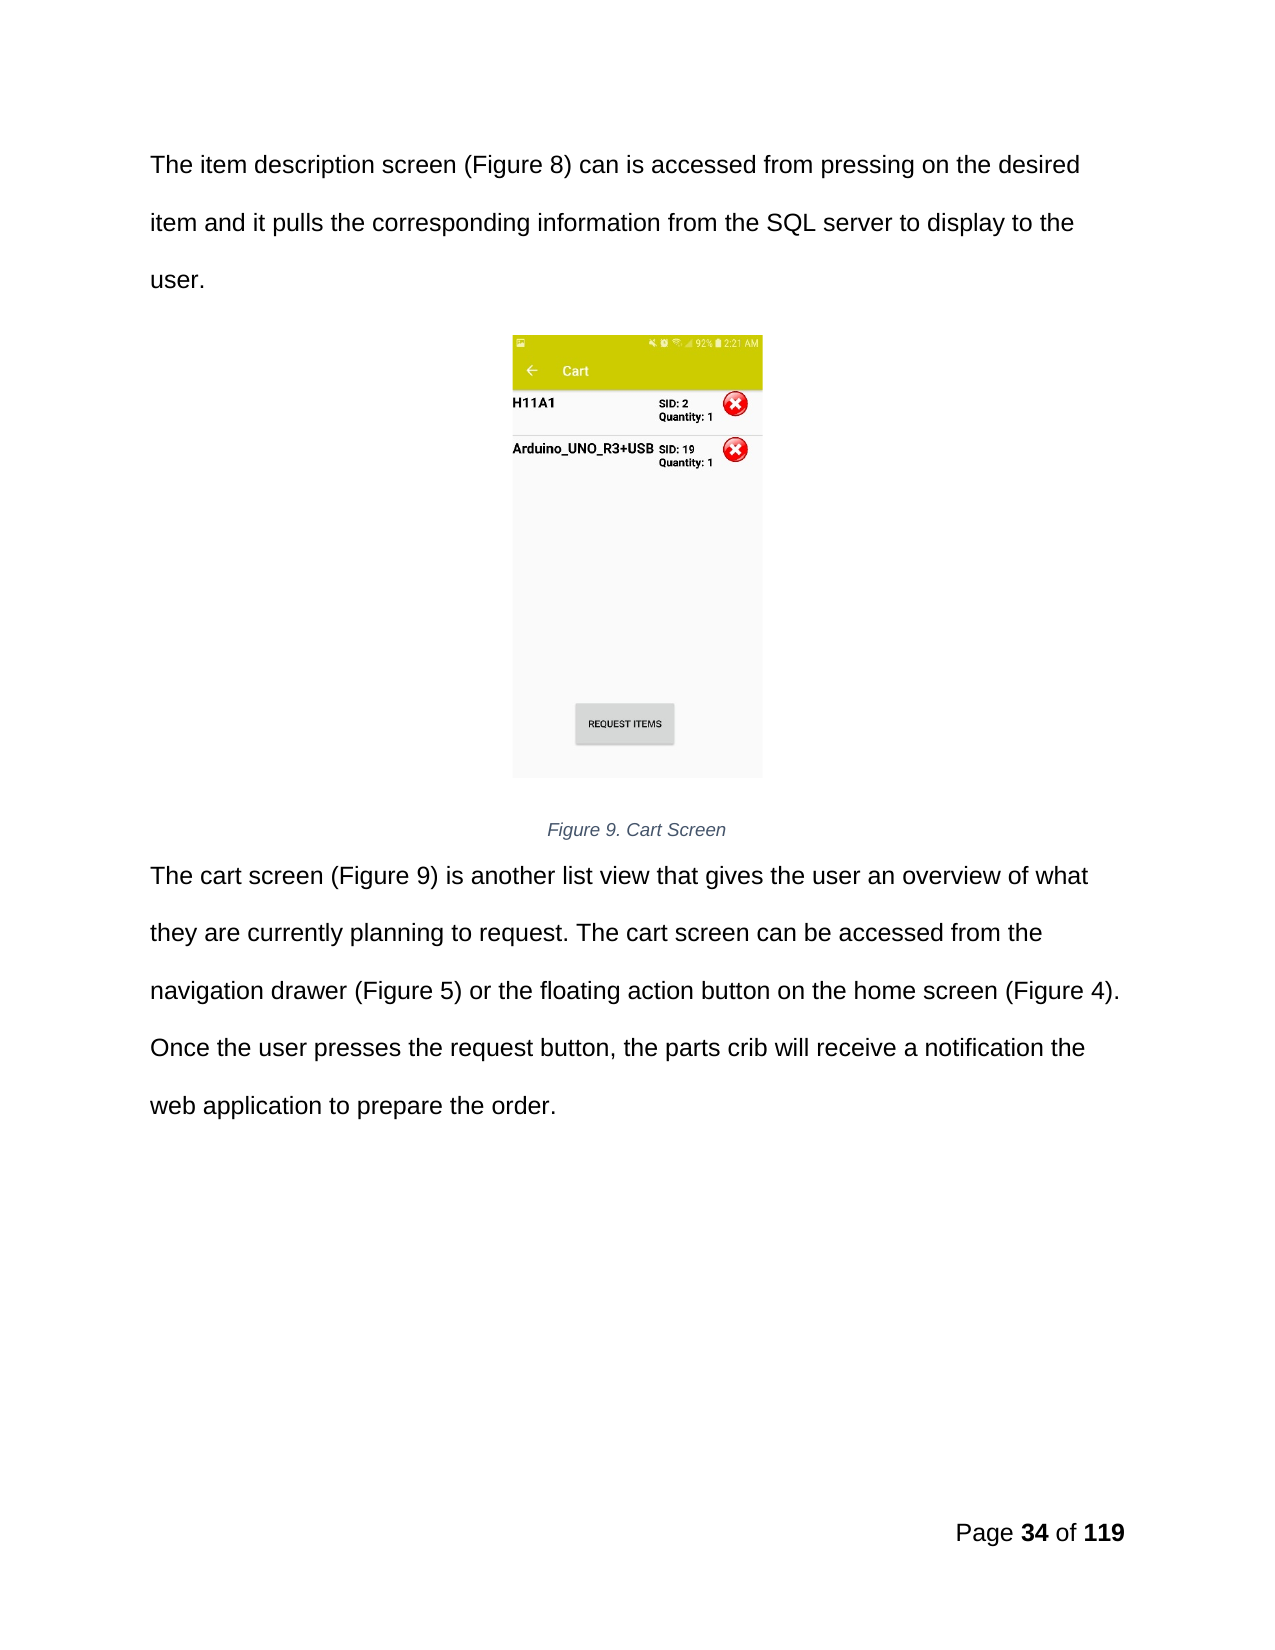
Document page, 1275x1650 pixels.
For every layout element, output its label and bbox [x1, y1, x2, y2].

picture [512, 335, 763, 778]
